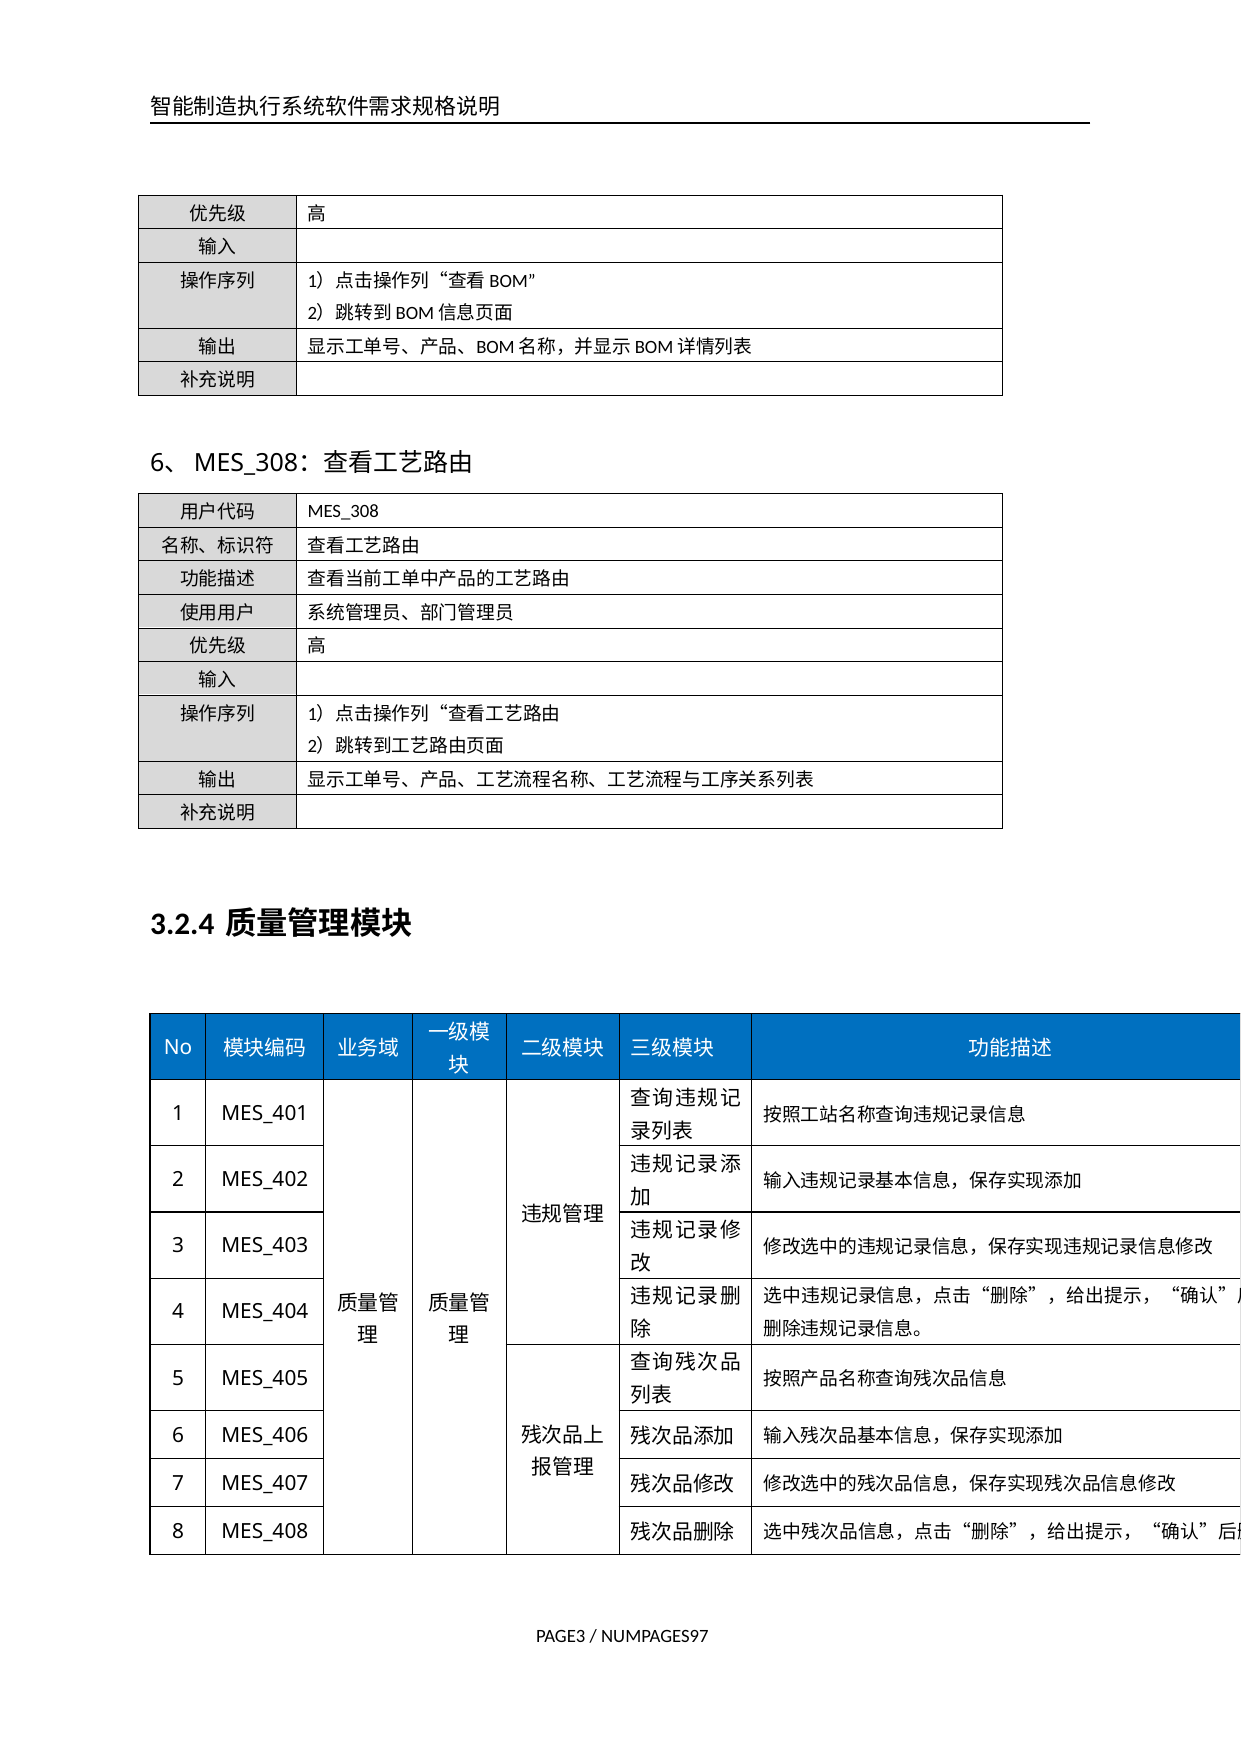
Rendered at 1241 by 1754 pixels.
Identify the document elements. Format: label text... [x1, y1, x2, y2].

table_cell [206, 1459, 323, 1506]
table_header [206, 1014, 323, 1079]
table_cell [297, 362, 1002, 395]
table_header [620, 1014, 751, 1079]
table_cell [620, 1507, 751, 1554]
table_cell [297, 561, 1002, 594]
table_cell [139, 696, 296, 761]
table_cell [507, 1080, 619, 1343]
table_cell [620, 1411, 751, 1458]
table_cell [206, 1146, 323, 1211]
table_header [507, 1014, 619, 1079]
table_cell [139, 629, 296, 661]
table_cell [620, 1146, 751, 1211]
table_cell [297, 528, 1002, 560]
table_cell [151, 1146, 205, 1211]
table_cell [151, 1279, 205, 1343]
list MES_308：查看工艺路由 [150, 428, 1090, 493]
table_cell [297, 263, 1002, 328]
subtitle 质量管理模块 [150, 888, 1090, 953]
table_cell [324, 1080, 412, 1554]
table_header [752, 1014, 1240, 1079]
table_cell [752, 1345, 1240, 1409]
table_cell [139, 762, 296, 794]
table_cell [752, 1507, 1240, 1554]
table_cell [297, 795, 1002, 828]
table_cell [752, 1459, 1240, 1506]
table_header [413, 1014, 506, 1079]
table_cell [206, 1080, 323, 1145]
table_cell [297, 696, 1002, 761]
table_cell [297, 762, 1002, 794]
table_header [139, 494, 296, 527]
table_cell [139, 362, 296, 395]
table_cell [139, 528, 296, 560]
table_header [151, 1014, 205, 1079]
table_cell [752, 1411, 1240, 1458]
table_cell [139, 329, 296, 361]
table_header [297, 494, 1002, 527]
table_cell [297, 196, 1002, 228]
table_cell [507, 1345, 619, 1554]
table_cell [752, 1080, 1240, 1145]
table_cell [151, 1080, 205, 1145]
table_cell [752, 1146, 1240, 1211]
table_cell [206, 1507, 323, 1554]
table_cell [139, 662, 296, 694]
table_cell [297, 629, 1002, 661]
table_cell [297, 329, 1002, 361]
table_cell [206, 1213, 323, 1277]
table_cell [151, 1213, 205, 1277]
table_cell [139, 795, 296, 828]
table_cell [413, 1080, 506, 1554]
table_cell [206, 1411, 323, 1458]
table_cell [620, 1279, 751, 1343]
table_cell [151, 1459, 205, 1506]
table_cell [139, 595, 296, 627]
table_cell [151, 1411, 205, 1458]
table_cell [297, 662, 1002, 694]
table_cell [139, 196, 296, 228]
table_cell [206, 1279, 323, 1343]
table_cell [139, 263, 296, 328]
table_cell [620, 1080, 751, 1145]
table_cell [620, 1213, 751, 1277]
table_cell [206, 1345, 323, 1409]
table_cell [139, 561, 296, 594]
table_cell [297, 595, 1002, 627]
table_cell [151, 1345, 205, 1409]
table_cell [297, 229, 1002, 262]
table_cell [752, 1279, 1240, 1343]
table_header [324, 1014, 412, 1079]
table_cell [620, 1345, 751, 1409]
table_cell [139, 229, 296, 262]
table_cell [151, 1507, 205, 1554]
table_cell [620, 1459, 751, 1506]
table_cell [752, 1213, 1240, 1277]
